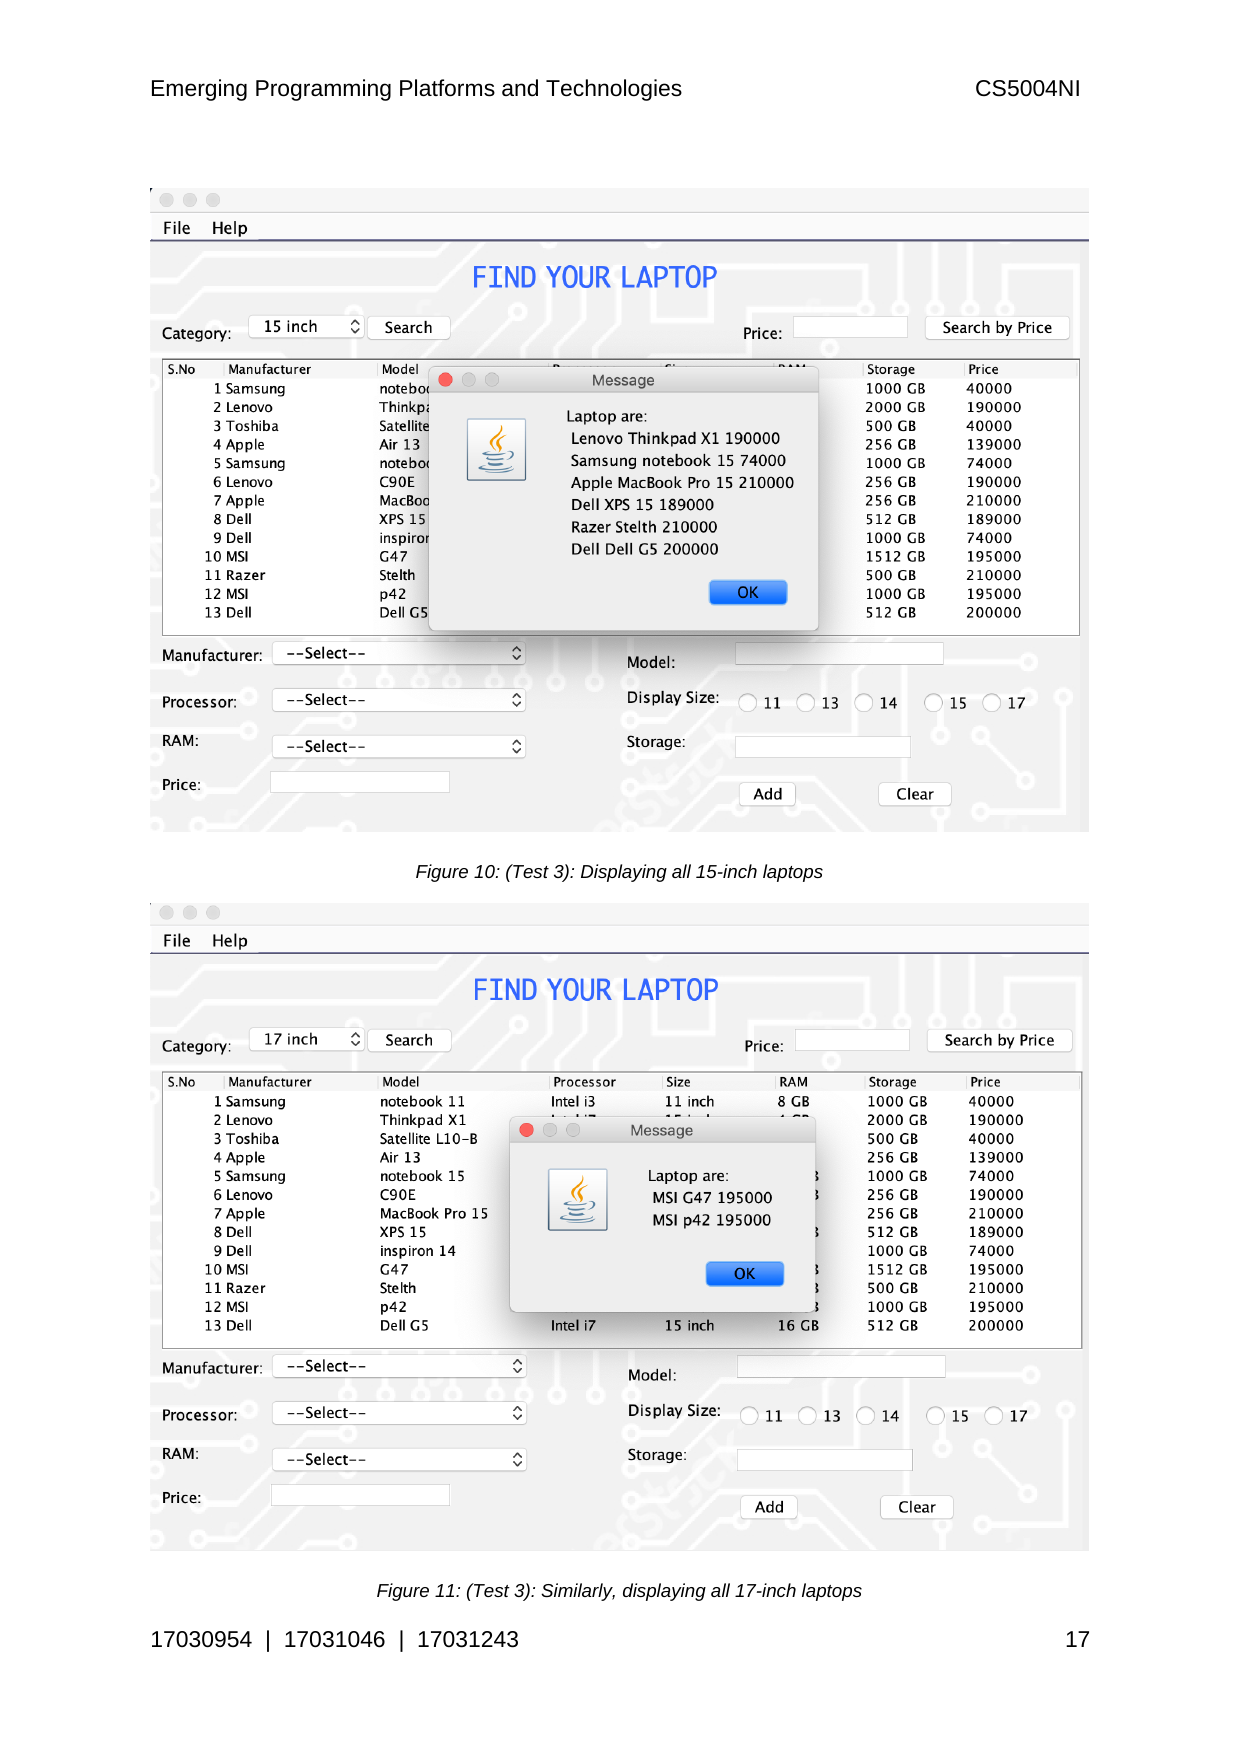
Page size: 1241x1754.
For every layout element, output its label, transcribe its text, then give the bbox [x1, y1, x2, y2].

picture [150, 903, 1089, 1551]
text Figure 11: (Test 3): Similarly, displaying all 17-inch laptops [150, 1580, 1090, 1602]
text Figure 10: (Test 3): Displaying all 15-inch laptops [150, 861, 1090, 883]
picture [150, 188, 1089, 832]
